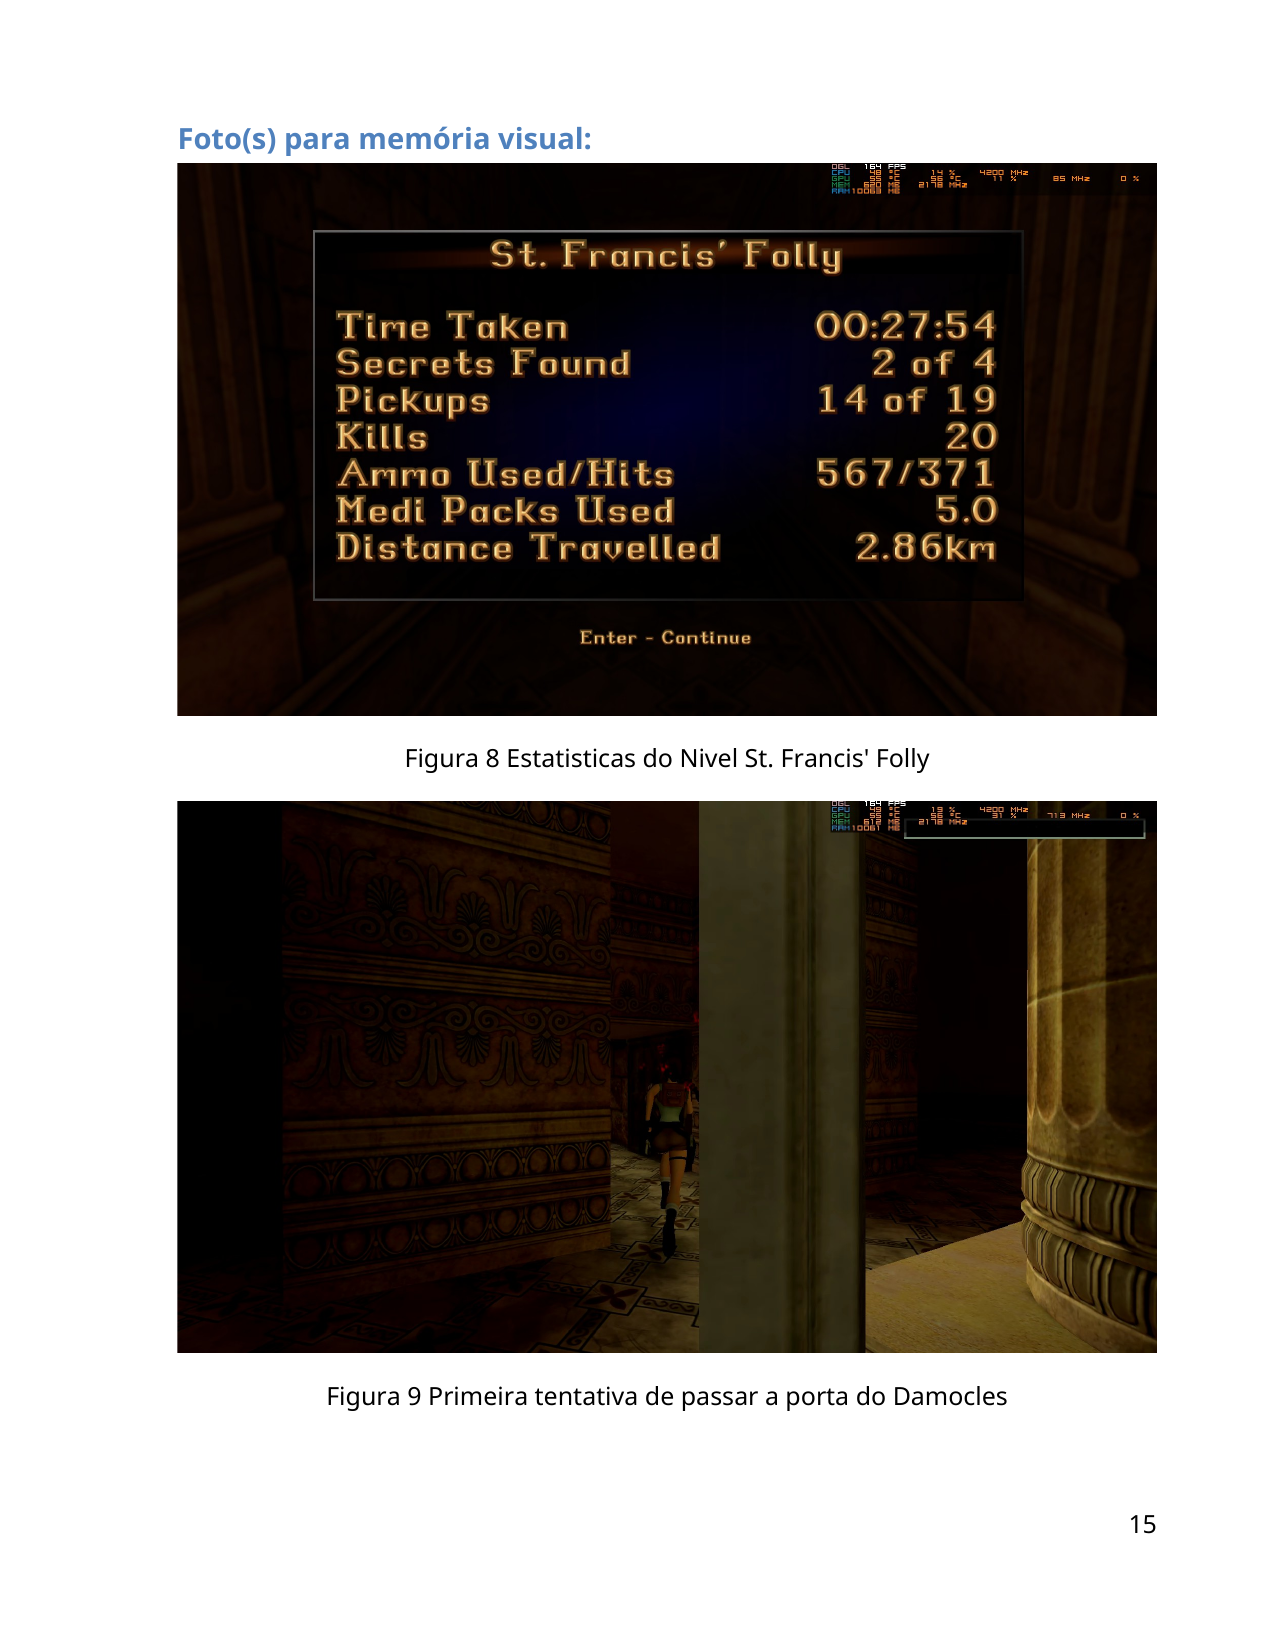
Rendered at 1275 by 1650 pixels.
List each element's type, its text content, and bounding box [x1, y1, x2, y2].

text Figura 8 Estatisticas do Nivel St. Francis' Folly [177, 741, 1157, 775]
picture [177, 801, 1157, 1353]
subtitle Foto(s) para memória visual: [177, 118, 1157, 158]
picture [177, 163, 1157, 716]
text Figura 9 Primeira tentativa de passar a porta do Damocles [177, 1378, 1157, 1412]
